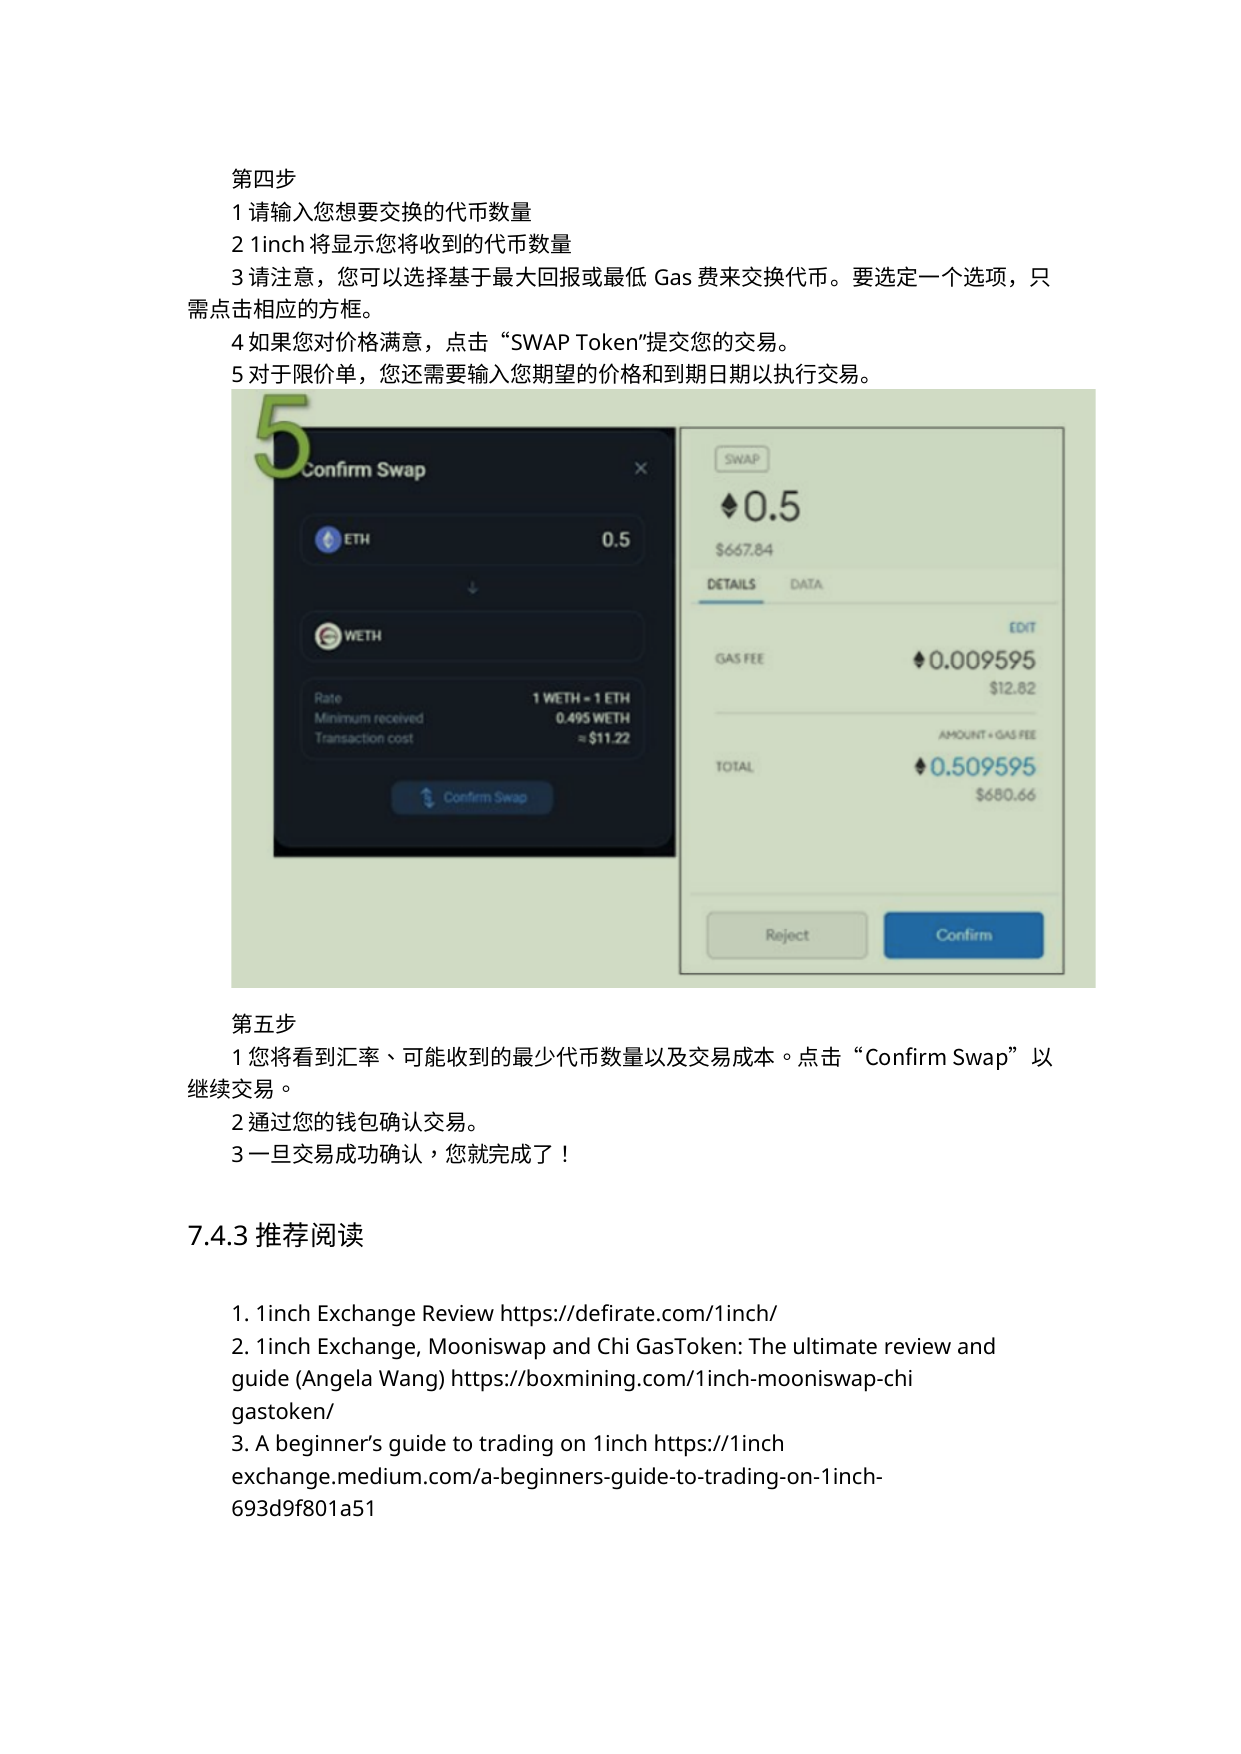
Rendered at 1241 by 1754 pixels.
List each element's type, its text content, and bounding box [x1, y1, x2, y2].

text 3一旦交易成功确认，您就完成了！ [187, 1137, 1053, 1169]
text gastoken/ [187, 1394, 1053, 1427]
text 第五步 [187, 1007, 1053, 1039]
text 1. 1inch Exchange Review https://defirate.com/1inch/ [187, 1297, 1053, 1329]
text 5对于限价单，您还需要输入您期望的价格和到期日期以执行交易。 [187, 357, 1053, 389]
text 2. 1inch Exchange, Mooniswap and Chi GasToken: The ultimate review and [187, 1329, 1053, 1362]
text 1请输入您想要交换的代币数量 [187, 194, 1053, 227]
text exchange.medium.com/a-beginners-guide-to-trading-on-1inch- [187, 1459, 1053, 1492]
text 4如果您对价格满意，点击“SWAP Token”提交您的交易。 [187, 324, 1053, 357]
text 第四步 [187, 162, 1053, 194]
picture [231, 389, 1096, 988]
text 2 1inch将显示您将收到的代币数量 [187, 227, 1053, 259]
text 1您将看到汇率、可能收到的最少代币数量以及交易成本。点击“Confirm Swap”以继续交易。 [187, 1039, 1053, 1104]
text 2通过您的钱包确认交易。 [187, 1104, 1053, 1137]
text 3请注意，您可以选择基于最大回报或最低Gas费来交换代币。要选定一个选项，只需点击相应的方框。 [187, 259, 1053, 324]
text 693d9f801a51 [187, 1492, 1053, 1524]
subtitle 7.4.3 推荐阅读 [187, 1201, 1053, 1266]
text guide (Angela Wang) https://boxmining.com/1inch-mooniswap-chi [187, 1362, 1053, 1394]
text 3. A beginner’s guide to trading on 1inch https://1inch [187, 1427, 1053, 1459]
